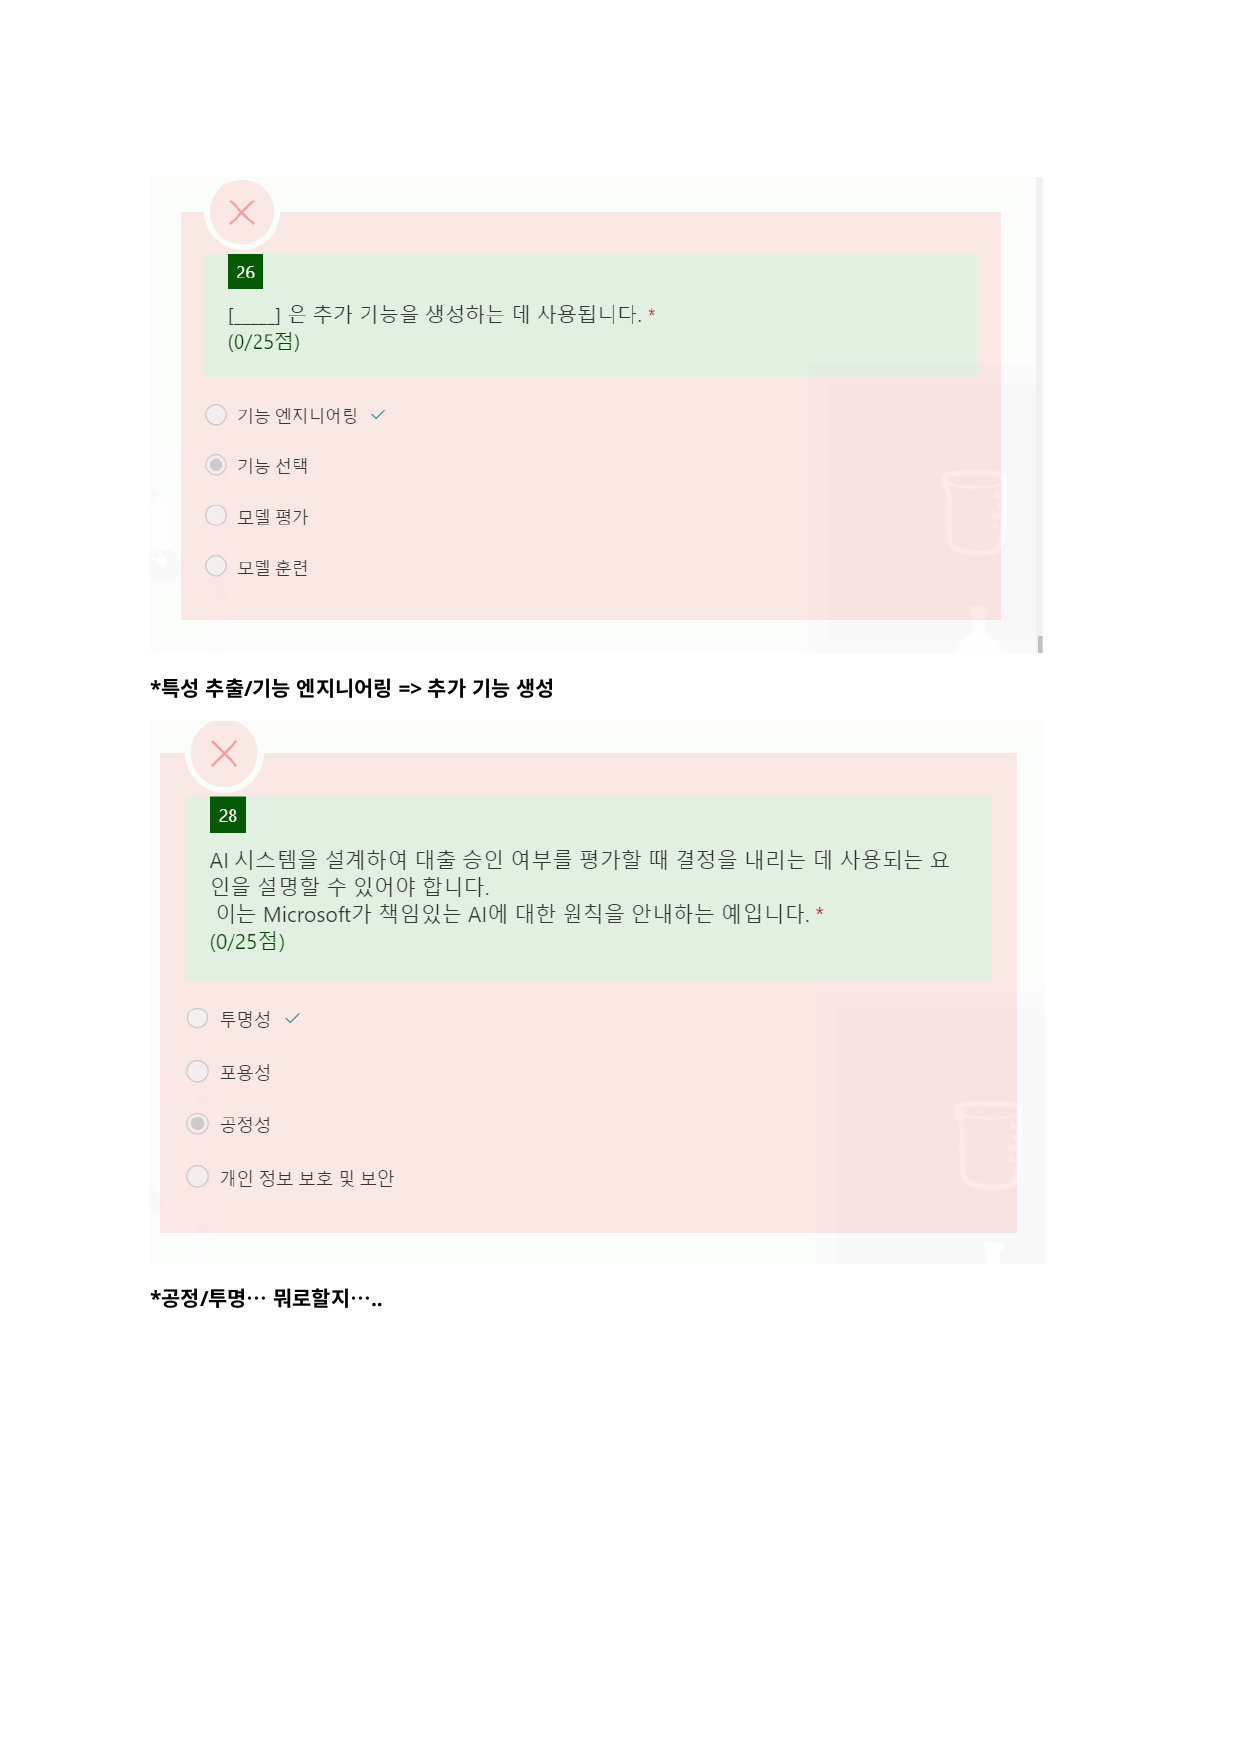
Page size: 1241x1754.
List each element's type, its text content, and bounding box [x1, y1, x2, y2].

text *특성 추출/기능 엔지니어링 => 추가 기능 생성 [150, 672, 1090, 702]
picture [150, 721, 1045, 1264]
text *공정/투명… 뭐로할지….. [150, 1282, 1090, 1313]
picture [150, 177, 1043, 653]
